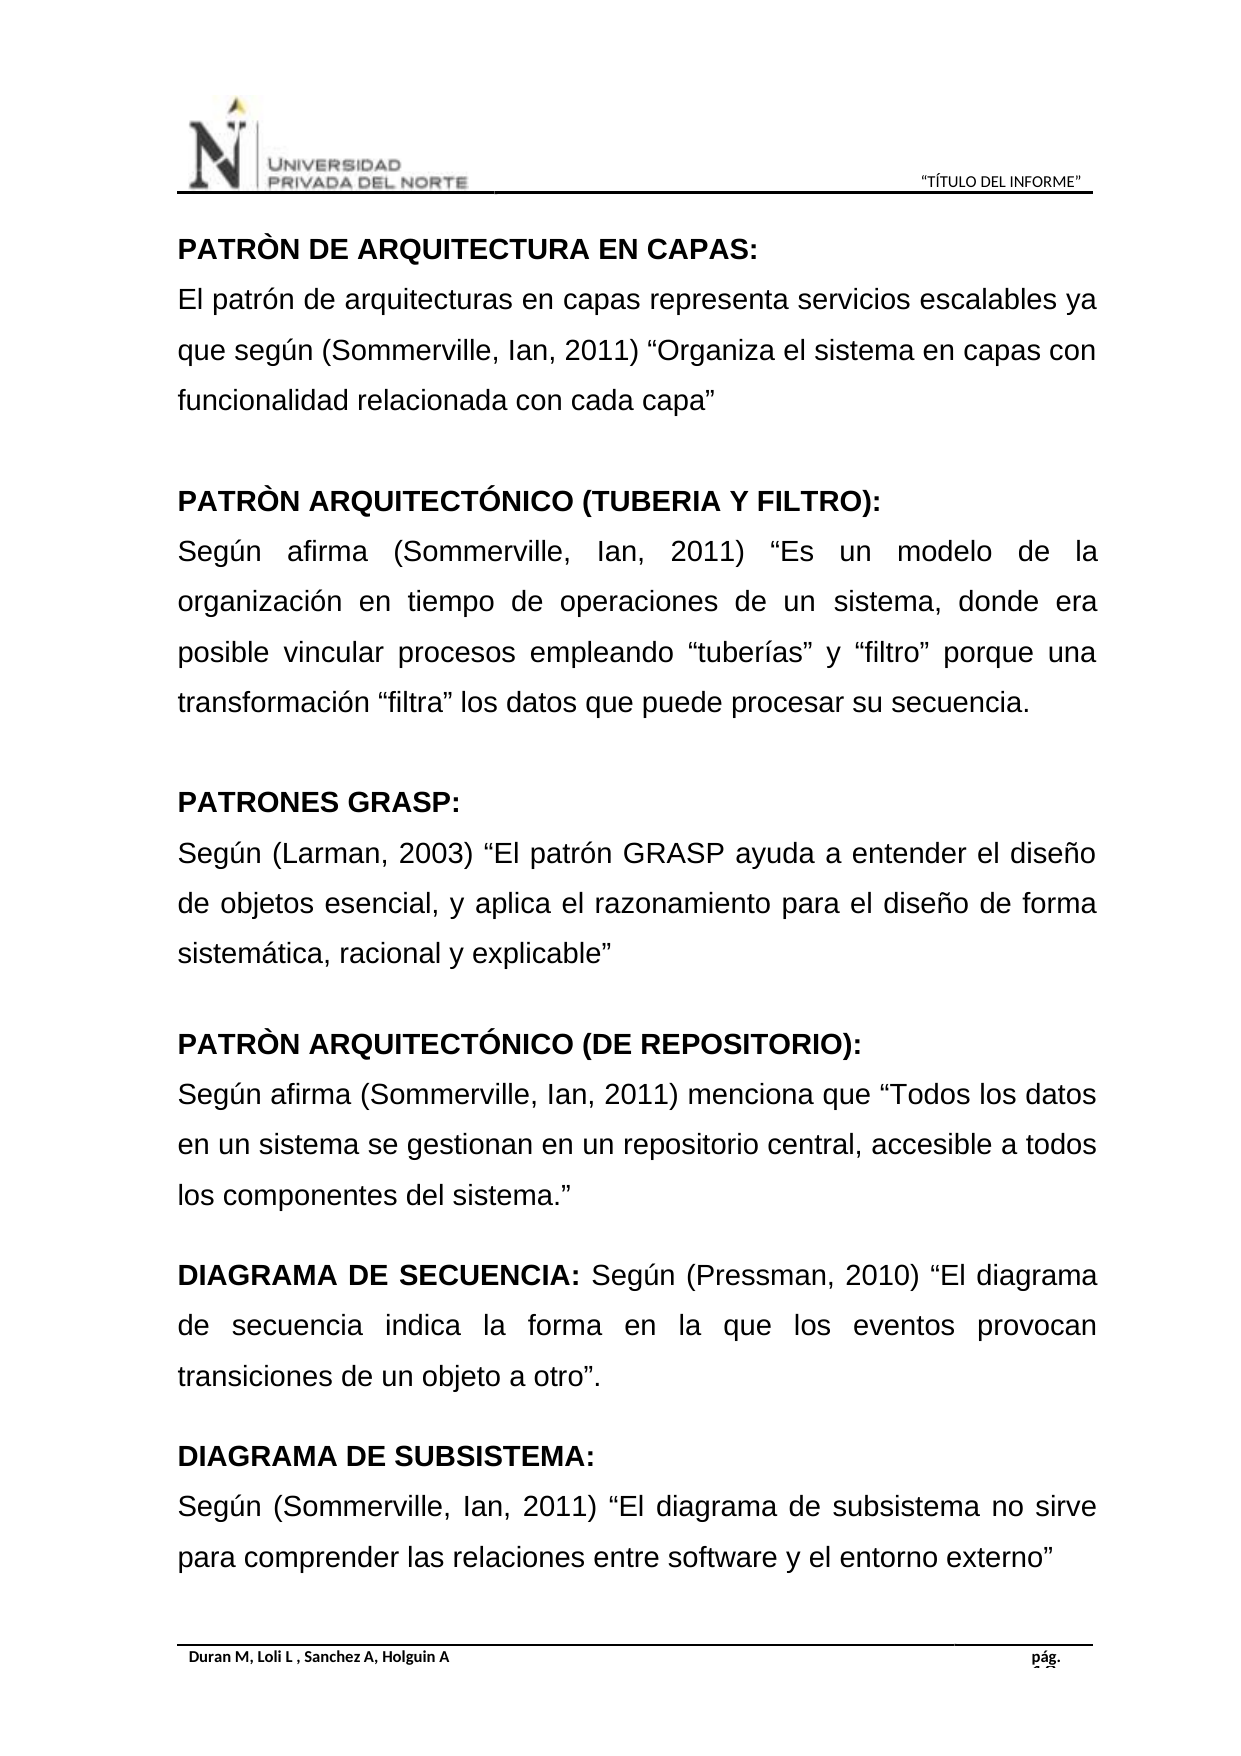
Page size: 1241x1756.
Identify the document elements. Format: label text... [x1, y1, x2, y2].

picture [188, 95, 469, 191]
subtitle PATRONES GRASP: [177, 785, 1180, 819]
text Según (Sommerville, Ian, 2011) “El diagrama de subsistema no sirve para comprender las relaciones entre software y el entorno externo” [177, 1489, 1098, 1573]
text El patrón de arquitecturas en capas representa servicios escalables ya que según (Sommerville, Ian, 2011) “Organiza el sistema en capas con funcionalidad relacionada con cada capa” [177, 282, 1098, 417]
subtitle DIAGRAMA DE SUBSISTEMA: [177, 1439, 1180, 1473]
subtitle PATRÒN DE ARQUITECTURA EN CAPAS: [177, 232, 1180, 265]
subtitle PATRÒN ARQUITECTÓNICO (DE REPOSITORIO): [177, 1027, 1180, 1060]
text DIAGRAMA DE SECUENCIA: Según (Pressman, 2010) “El diagrama de secuencia indica la forma en la que los eventos provocan transiciones de un objeto a otro”. [177, 1258, 1098, 1392]
text Según afirma (Sommerville, Ian, 2011) “Es un modelo de la organización en tiempo de operaciones de un sistema, donde era posible vincular procesos empleando “tuberías” y “filtro” porque una transformación “filtra” los datos que puede procesar su secuencia. [177, 534, 1098, 718]
subtitle PATRÒN ARQUITECTÓNICO (TUBERIA Y FILTRO): [177, 484, 1180, 517]
text Según afirma (Sommerville, Ian, 2011) menciona que “Todos los datos en un sistema se gestionan en un repositorio central, accesible a todos los componentes del sistema.” [177, 1077, 1098, 1211]
text Según (Larman, 2003) “El patrón GRASP ayuda a entender el diseño de objetos esencial, y aplica el razonamiento para el diseño de forma sistemática, racional y explicable” [177, 836, 1098, 970]
